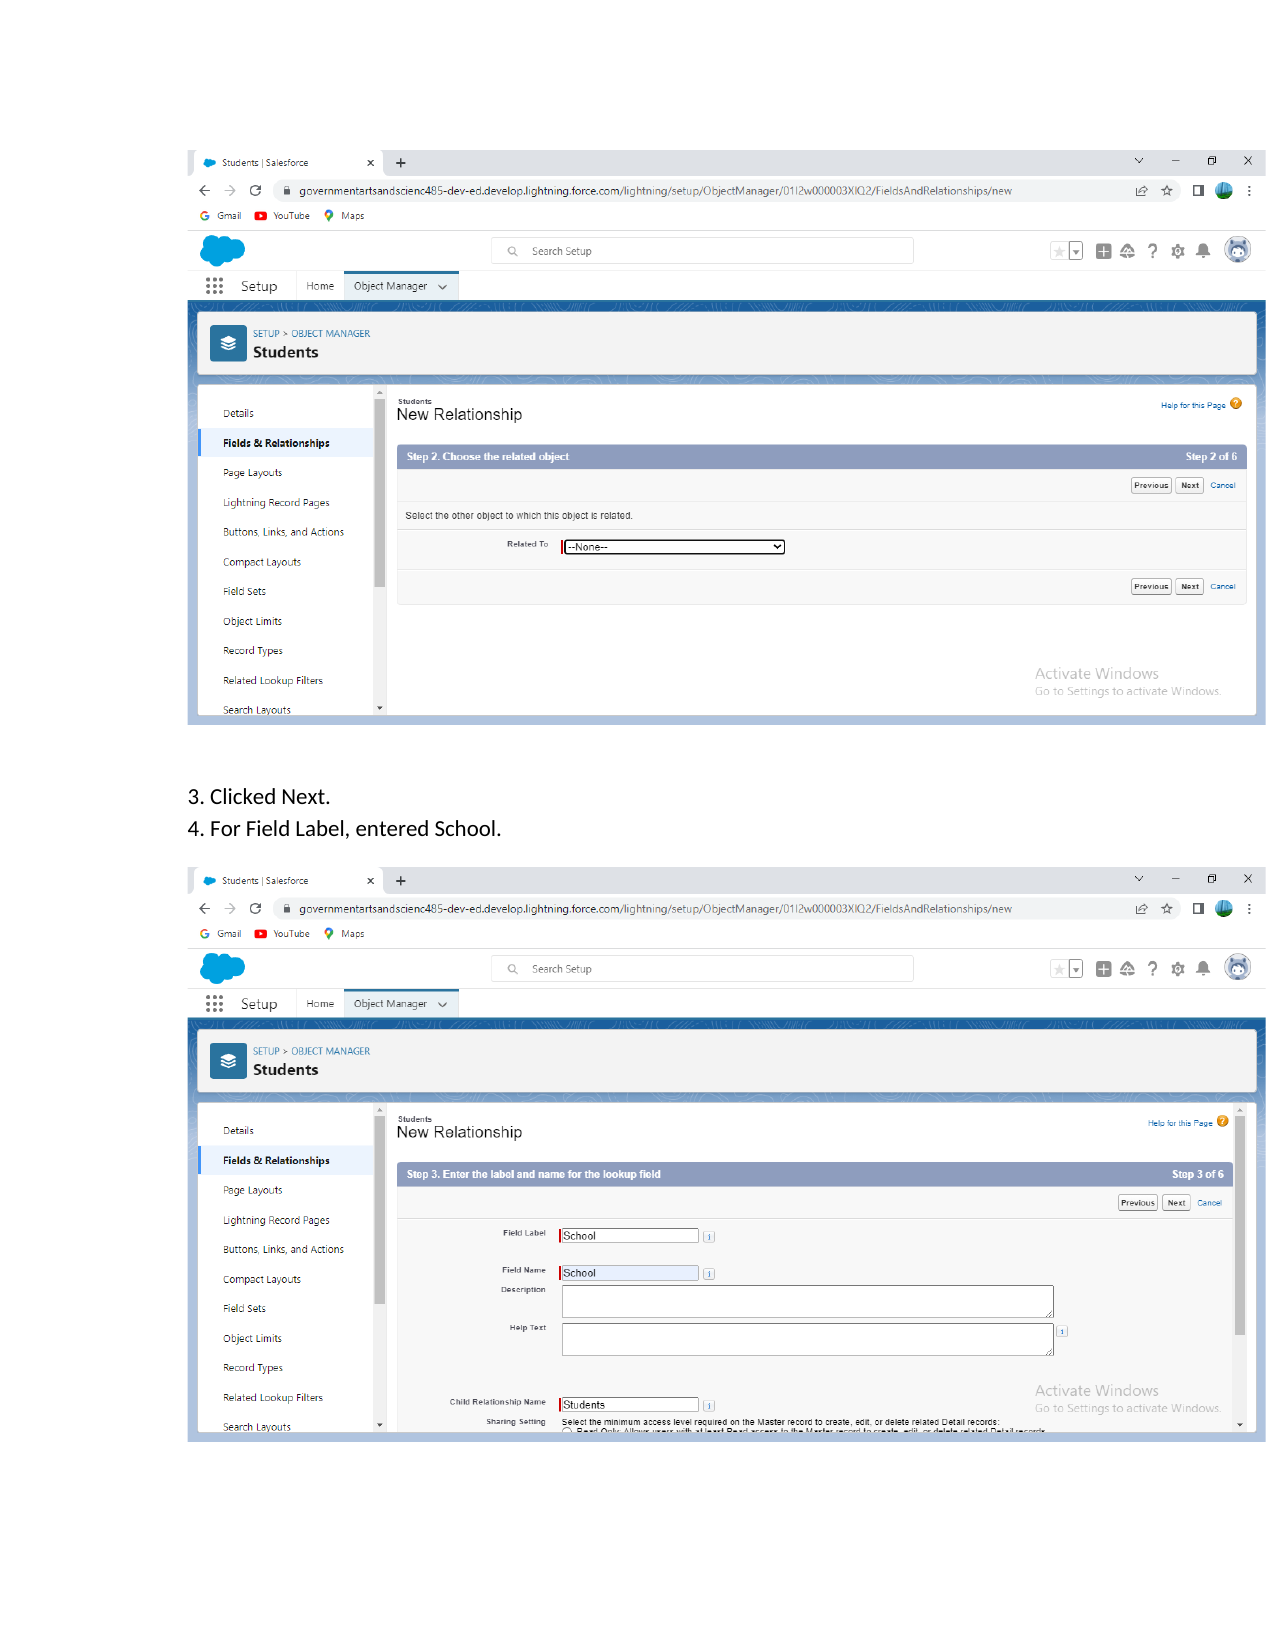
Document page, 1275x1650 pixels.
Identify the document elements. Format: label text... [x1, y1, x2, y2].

text 3. Clicked Next. 4. For Field Label, entered School. [187, 750, 1228, 842]
picture [187, 867, 1266, 1442]
picture [187, 150, 1266, 725]
